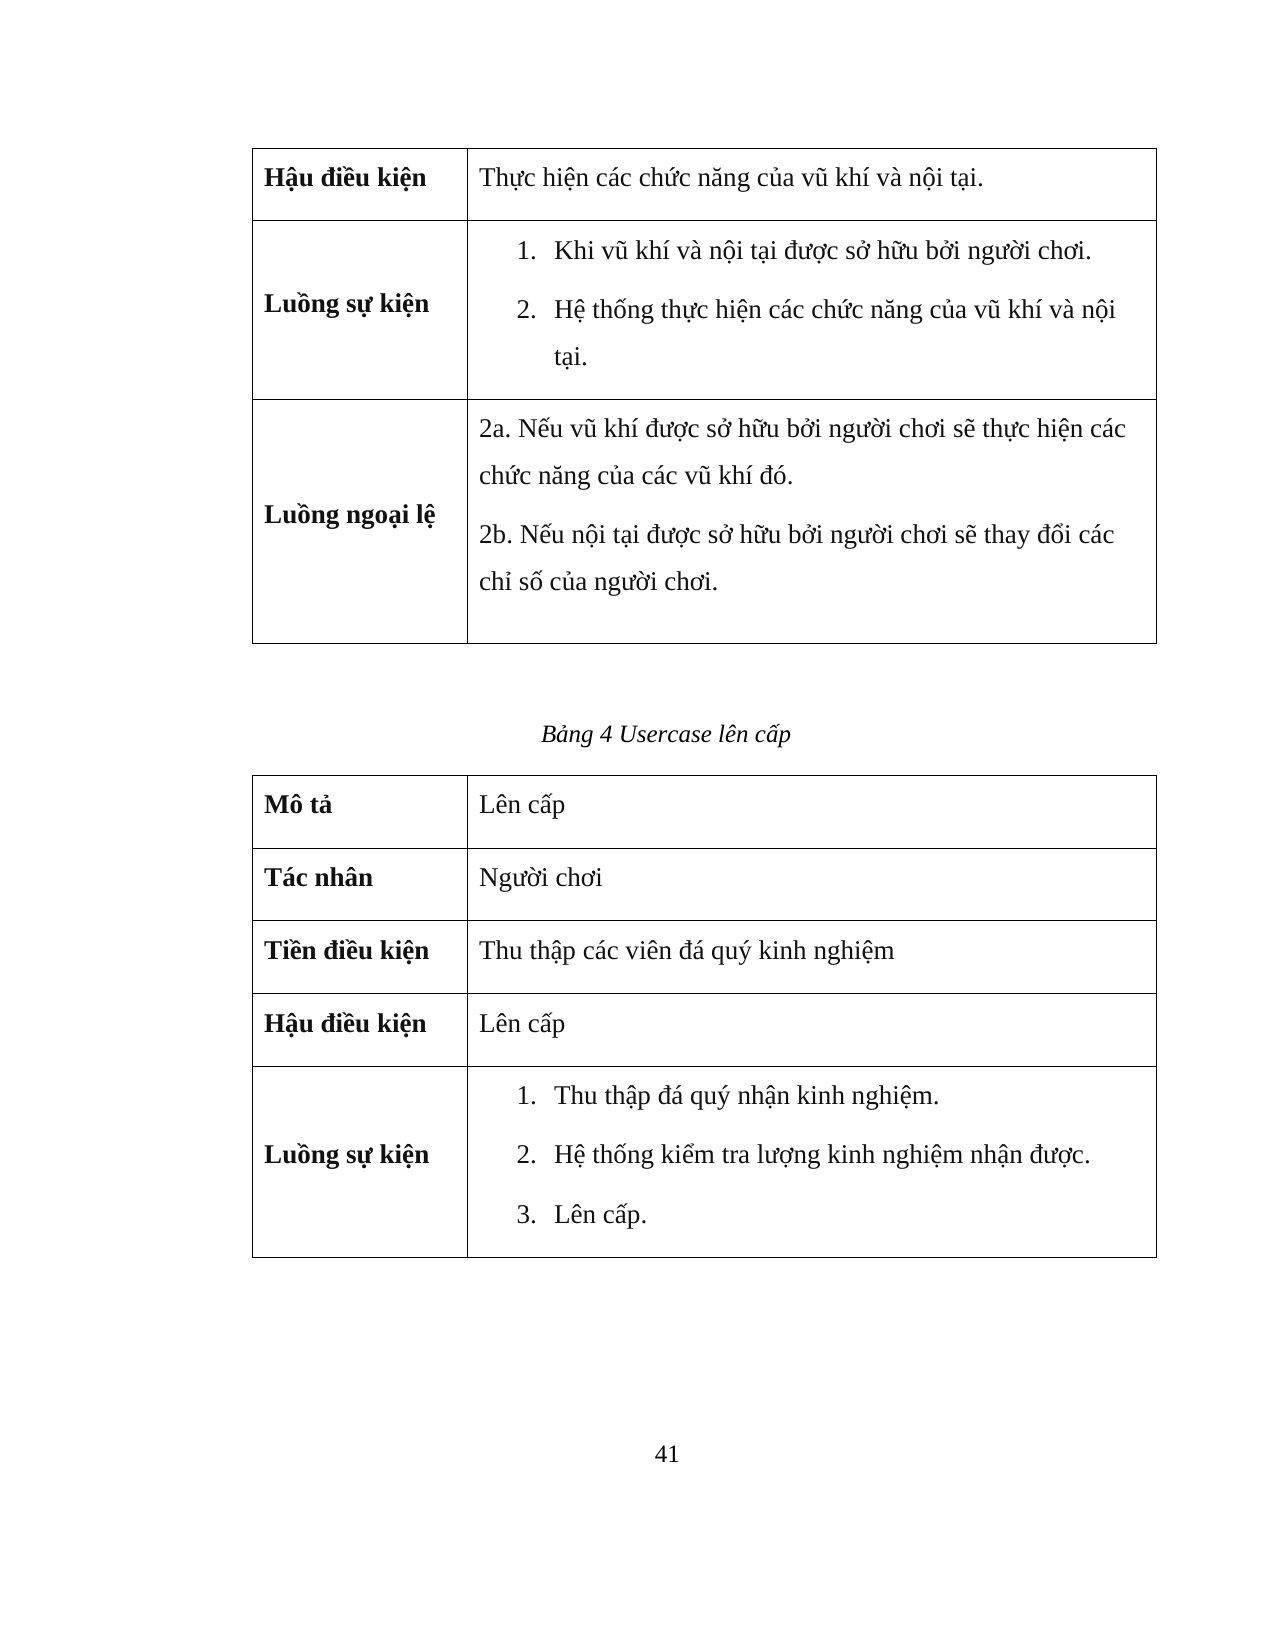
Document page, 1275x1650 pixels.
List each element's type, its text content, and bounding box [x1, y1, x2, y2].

table_cell Lên cấp [468, 994, 1156, 1066]
table_header Mô tả [253, 776, 467, 848]
table_cell Luồng sự kiện [253, 1067, 467, 1257]
table_cell Thu thập các viên đá quý kinh nghiệm [468, 921, 1156, 993]
table_cell Hậu điều kiện [253, 149, 467, 220]
table_header Lên cấp [468, 776, 1156, 848]
table_cell Hậu điều kiện [253, 994, 467, 1066]
table_cell Tác nhân [253, 849, 467, 920]
table_cell Luồng ngoại lệ [253, 400, 467, 643]
table_cell Luồng sự kiện [253, 221, 467, 399]
table_cell Thu thập đá quý nhận kinh nghiệm. Hệ thống kiểm tra lượng kinh nghiệm nhận được. Lên cấp. [468, 1067, 1156, 1257]
table_cell Khi vũ khí và nội tại được sở hữu bởi người chơi. Hệ thống thực hiện các chức năng của vũ khí và nội tại. [468, 221, 1156, 399]
table_cell Thực hiện các chức năng của vũ khí và nội tại. [468, 149, 1156, 220]
table_cell 2a. Nếu vũ khí được sở hữu bởi người chơi sẽ thực hiện các chức năng của các vũ khí đó. 2b. Nếu nội tại được sở hữu bởi người chơi sẽ thay đổi các chỉ số của người chơi. [468, 400, 1156, 643]
table_cell Người chơi [468, 849, 1156, 920]
table_cell Tiền điều kiện [253, 921, 467, 993]
